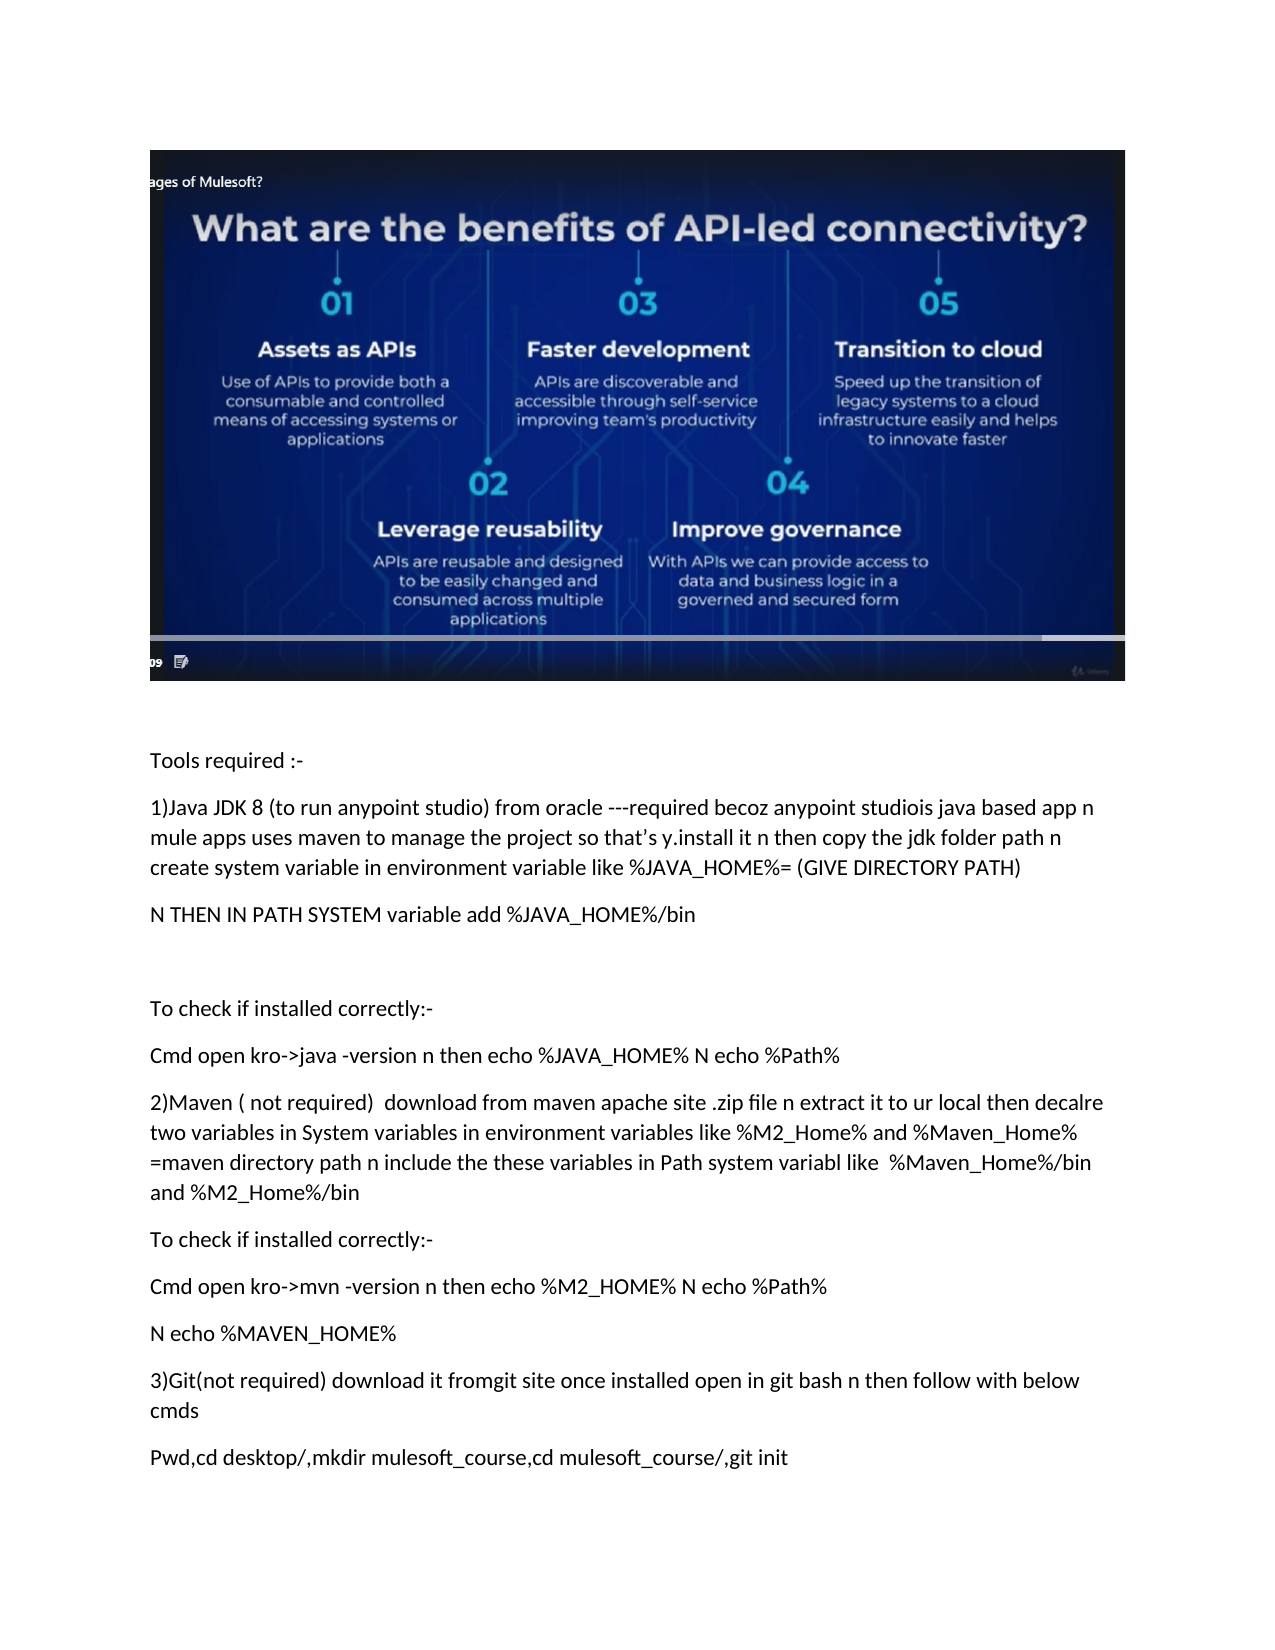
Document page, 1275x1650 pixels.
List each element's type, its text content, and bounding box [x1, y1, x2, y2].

text 3)Git(not required) download it fromgit site once installed open in git bash n then follow with below cmds [150, 1366, 1125, 1424]
text To check if installed correctly:- [150, 1225, 1125, 1253]
text Cmd open kro->mvn -version n then echo %M2_HOME% N echo %Path% [150, 1272, 1125, 1300]
text Pwd,cd desktop/,mkdir mulesoft_course,cd mulesoft_course/,git init [150, 1443, 1125, 1471]
text Cmd open kro->java -version n then echo %JAVA_HOME% N echo %Path% [150, 1041, 1125, 1069]
text Tools required :- [150, 746, 1125, 774]
text N THEN IN PATH SYSTEM variable add %JAVA_HOME%/bin [150, 900, 1125, 928]
text To check if installed correctly:- [150, 994, 1125, 1022]
picture [150, 150, 1125, 681]
text 2)Maven ( not required) download from maven apache site .zip file n extract it to ur local then decalre two variables in System variables in environment variables like %M2_Home% and %Maven_Home% =maven directory path n include the these variables in Path system variabl like %Maven_Home%/bin and %M2_Home%/bin [150, 1088, 1125, 1207]
text N echo %MAVEN_HOME% [150, 1319, 1125, 1347]
text 1)Java JDK 8 (to run anypoint studio) from oracle ---required becoz anypoint studiois java based app n mule apps uses maven to manage the project so that’s y.install it n then copy the jdk folder path n create system variable in environment variable like %JAVA_HOME%= (GIVE DIRECTORY PATH) [150, 793, 1125, 882]
